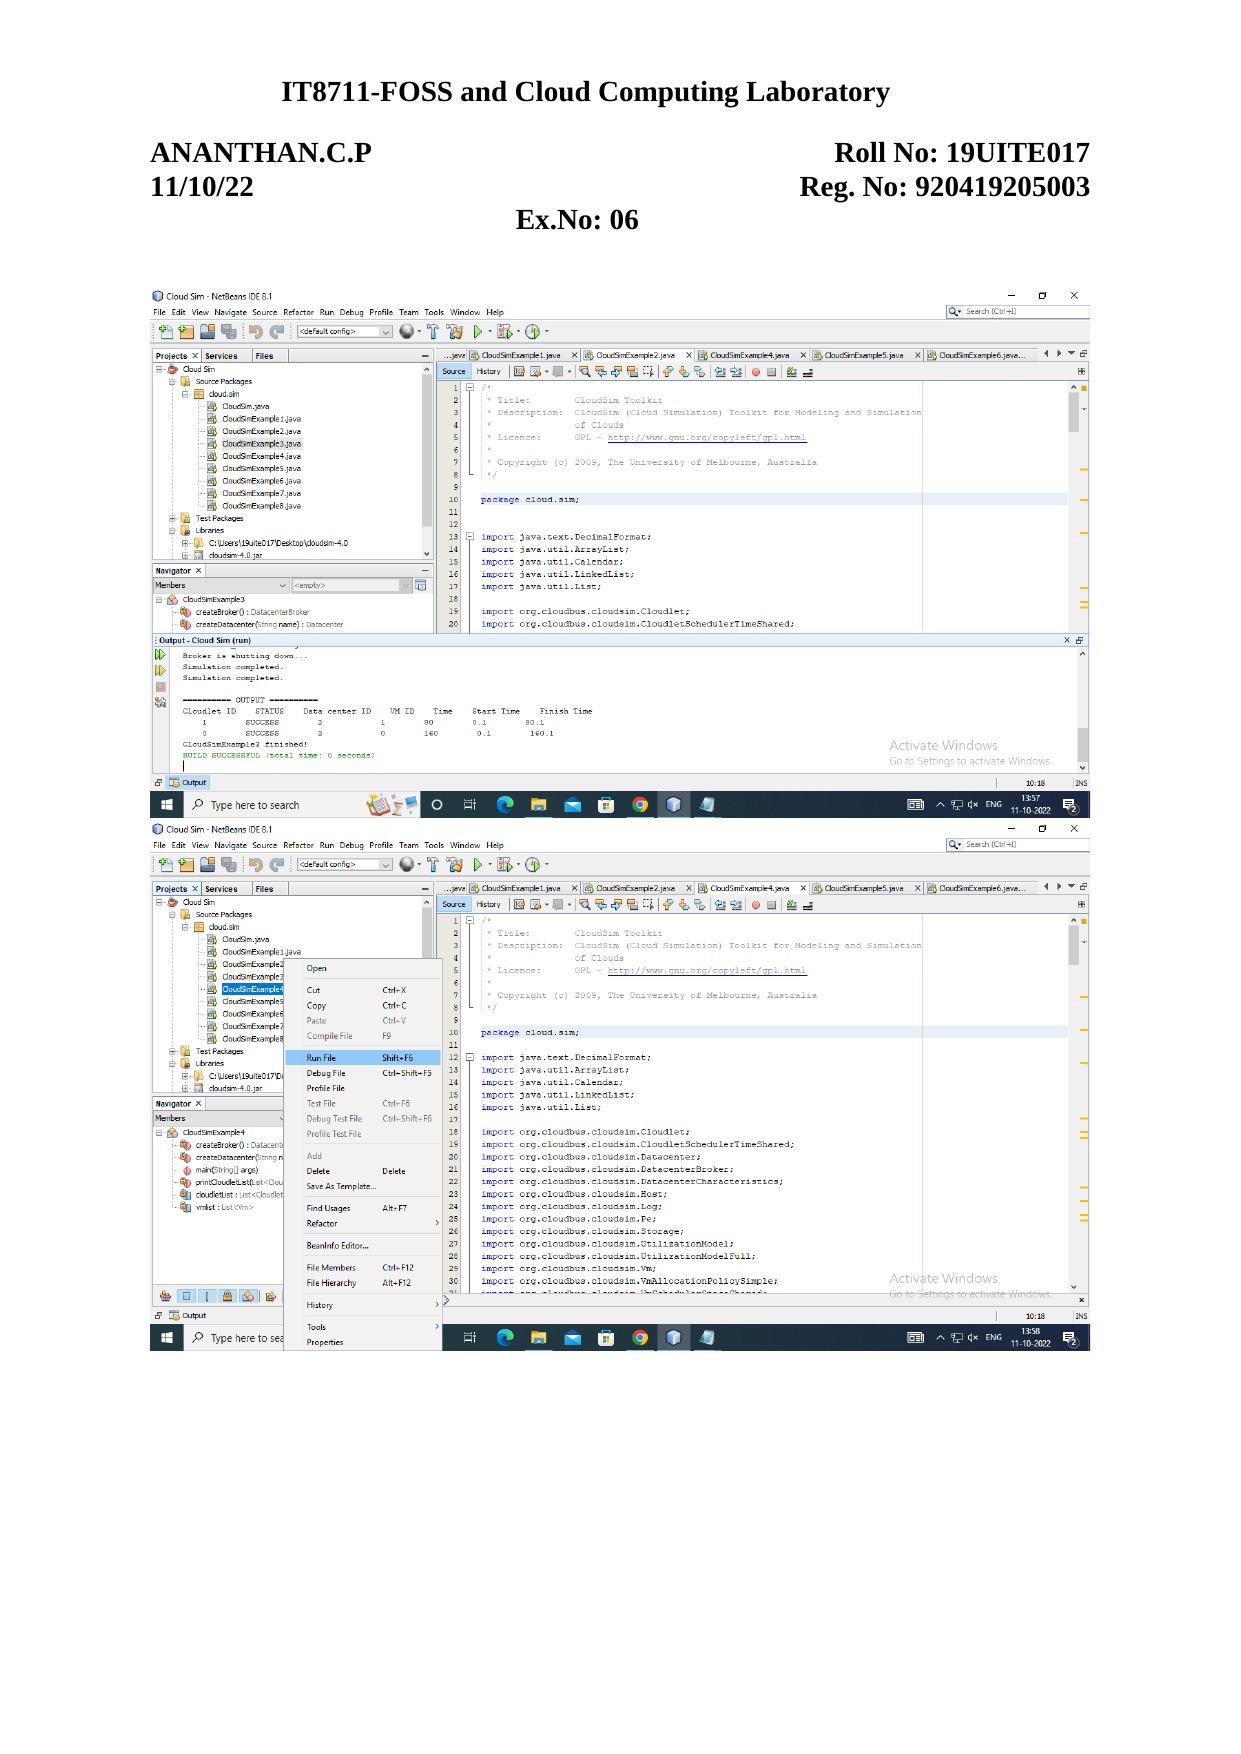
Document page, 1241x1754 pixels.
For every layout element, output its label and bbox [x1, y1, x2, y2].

picture [150, 288, 1091, 818]
picture [150, 821, 1091, 1351]
